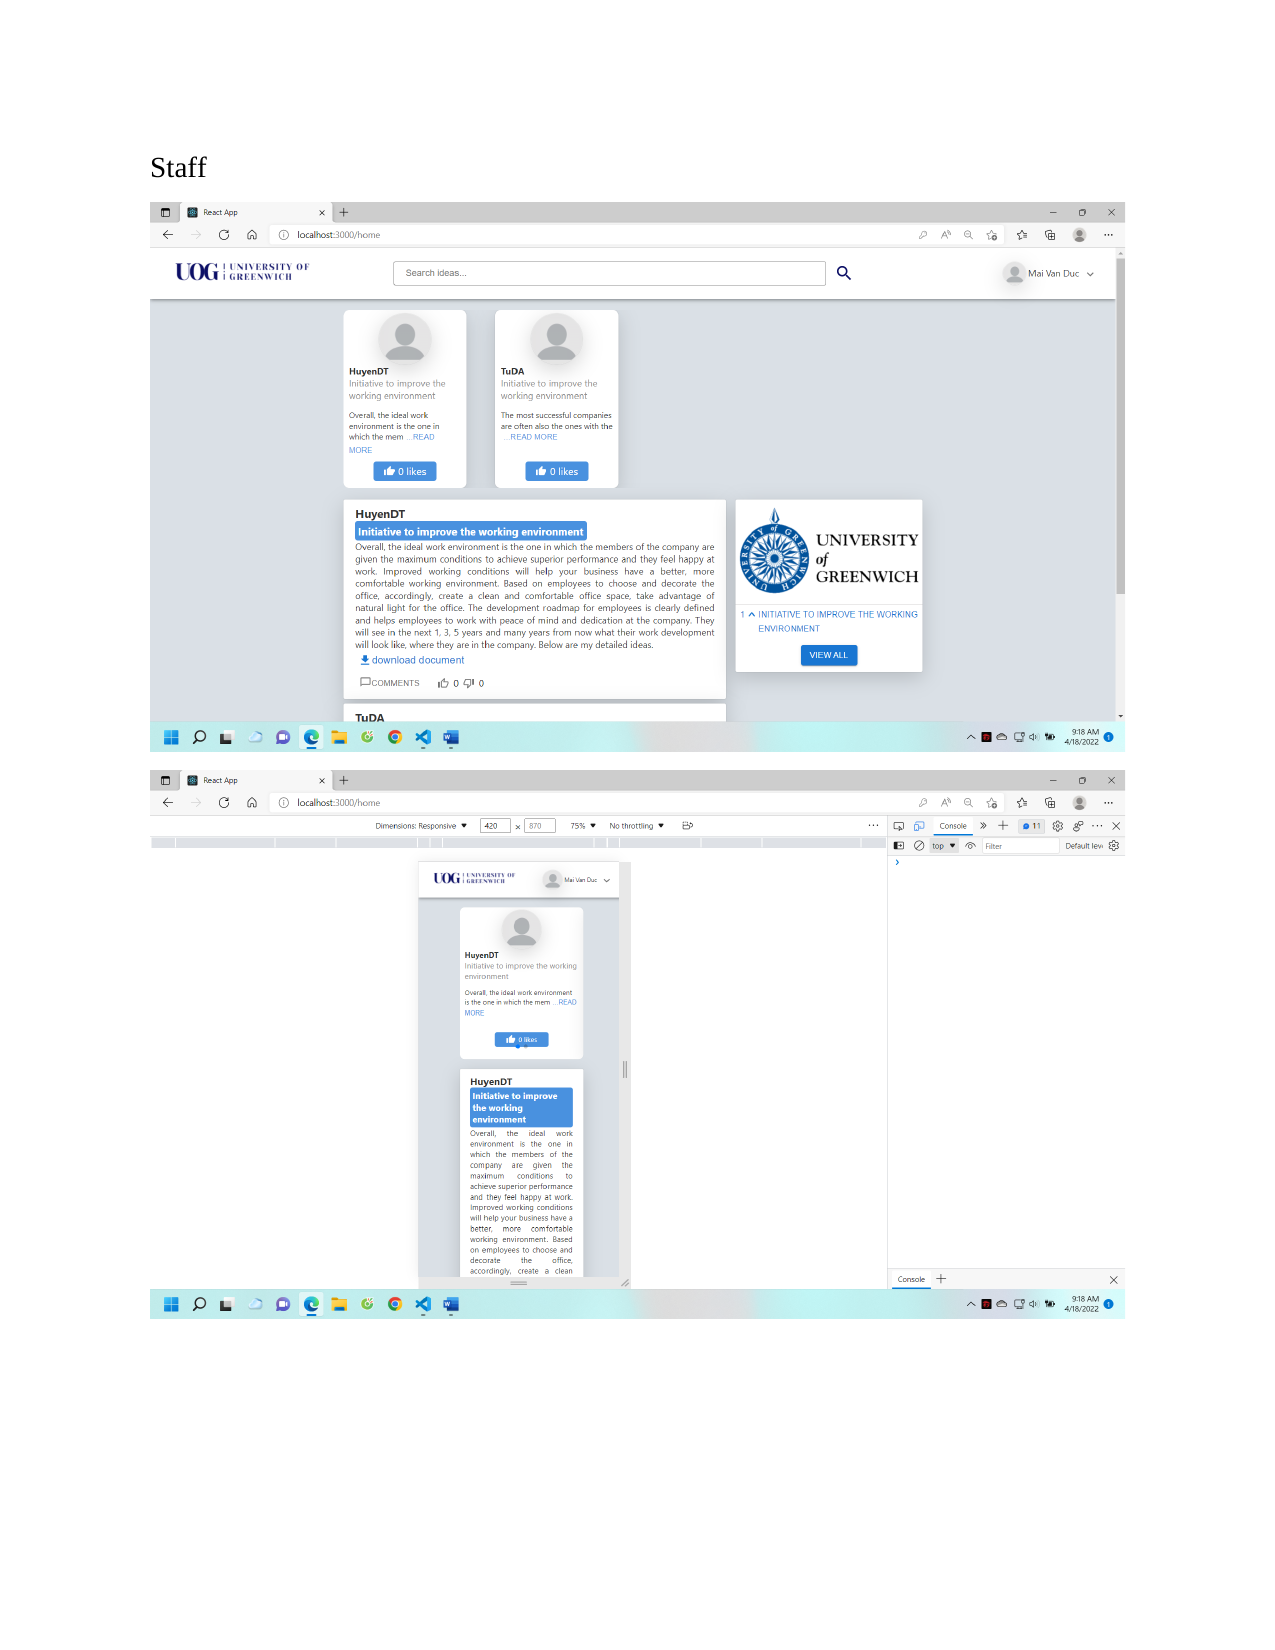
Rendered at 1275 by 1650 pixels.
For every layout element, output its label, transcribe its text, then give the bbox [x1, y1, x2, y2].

picture [150, 770, 1125, 1319]
picture [150, 202, 1125, 752]
text Staff [150, 150, 1125, 183]
